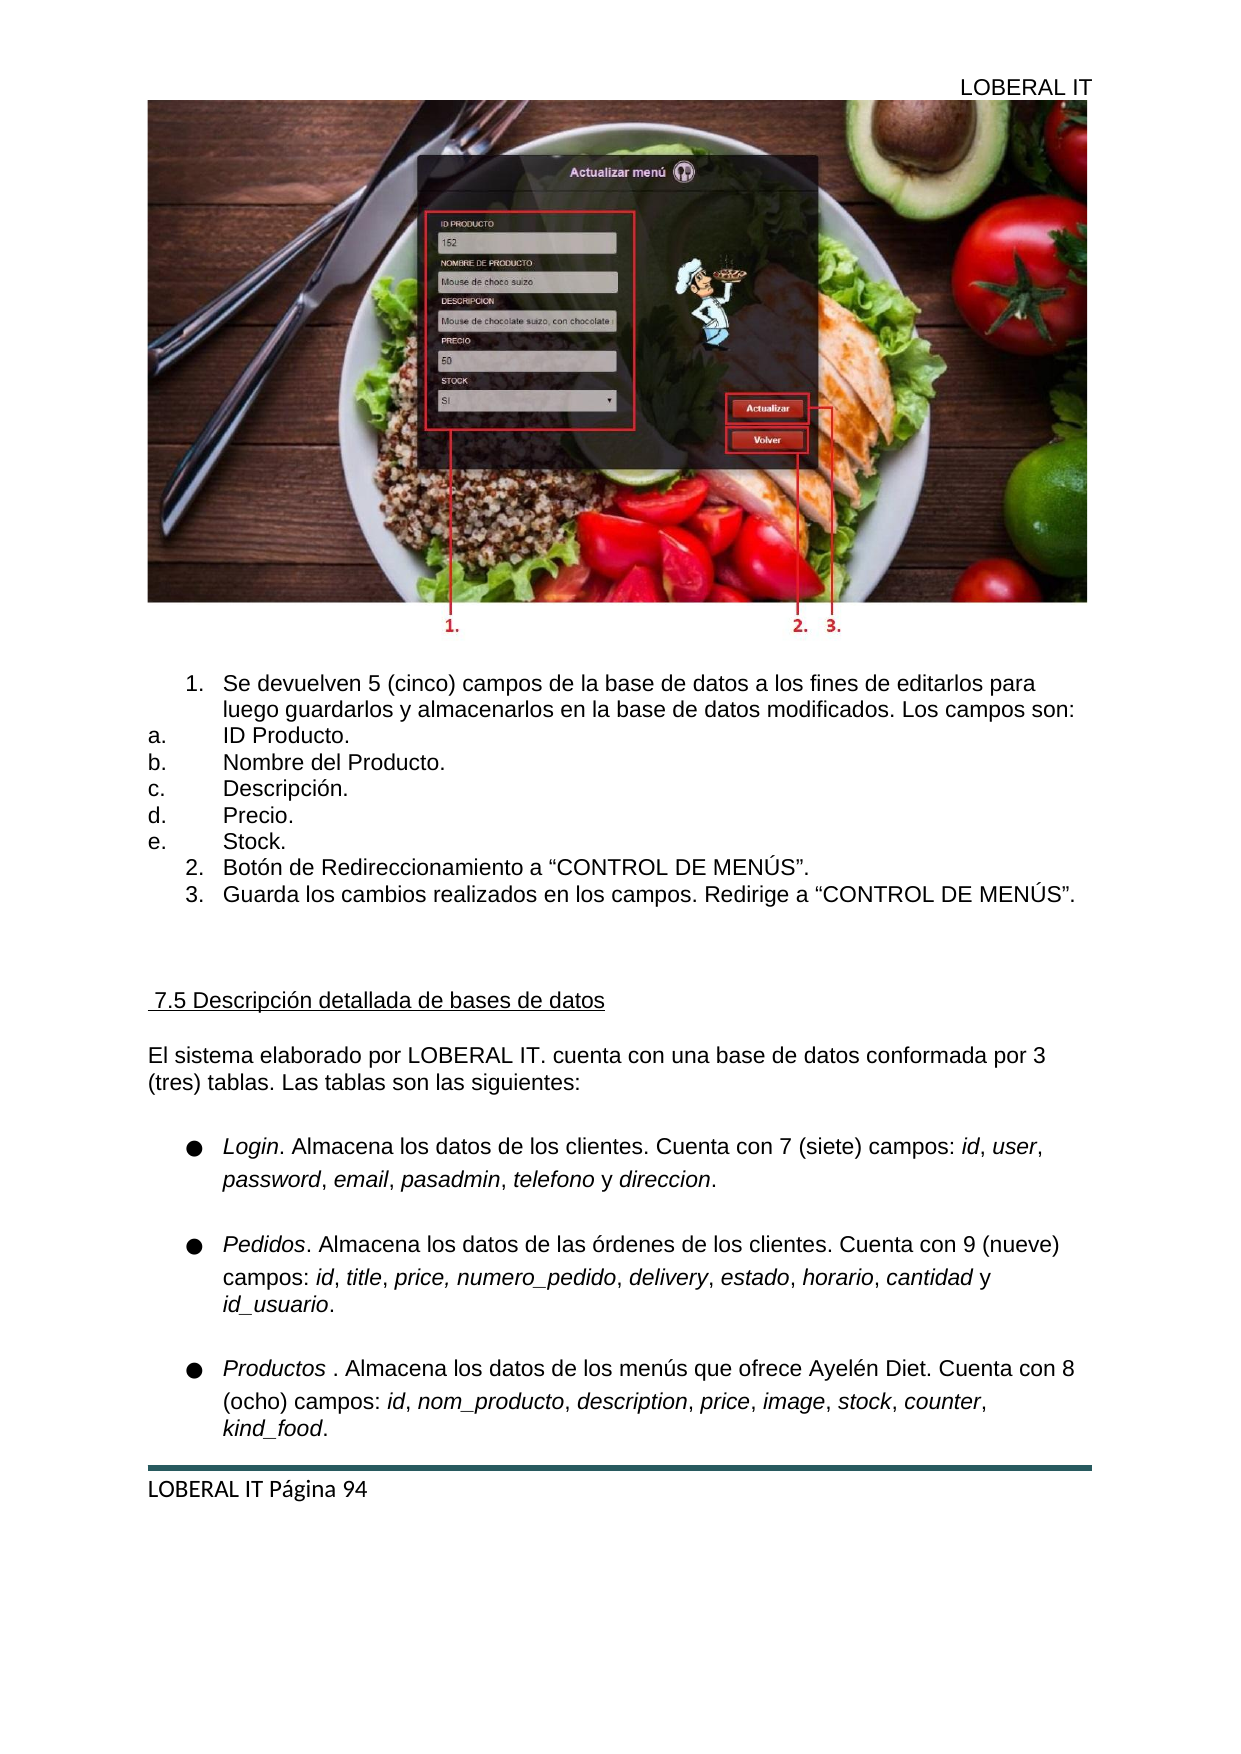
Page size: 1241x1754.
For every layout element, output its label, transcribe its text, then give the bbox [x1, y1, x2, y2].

list Descripción. [148, 775, 1092, 802]
list Nombre del Producto. [148, 749, 1092, 775]
list Pedidos. Almacena los datos de las órdenes de los clientes. Cuenta con 9 (nueve) campos: id, title, price, numero_pedido, delivery, estado, horario, cantidad y id_usuario. [185, 1221, 1092, 1317]
list Login. Almacena los datos de los clientes. Cuenta con 7 (siete) campos: id, user, password, email, pasadmin, telefono y direccion. [185, 1124, 1092, 1193]
list ID Producto. [148, 722, 1092, 749]
text El sistema elaborado por LOBERAL IT. cuenta con una base de datos conformada por 3 (tres) tablas. Las tablas son las siguientes: [148, 1042, 1092, 1095]
list Botón de Redireccionamiento a “CONTROL DE MENÚS”. [185, 854, 1092, 881]
list Precio. [148, 802, 1092, 828]
list Productos . Almacena los datos de los menús que ofrece Ayelén Diet. Cuenta con 8 (ocho) campos: id, nom_producto, description, price, image, stock, counter, kind_food. [185, 1346, 1092, 1441]
list Stock. [148, 828, 1092, 854]
picture [147, 100, 1088, 641]
text 7.5 Descripción detallada de bases de datos [148, 987, 1092, 1013]
list Se devuelven 5 (cinco) campos de la base de datos a los fines de editarlos para luego guardarlos y almacenarlos en la base de datos modificados. Los campos son: [185, 670, 1092, 722]
list Guarda los cambios realizados en los campos. Redirige a “CONTROL DE MENÚS”. [185, 881, 1092, 907]
